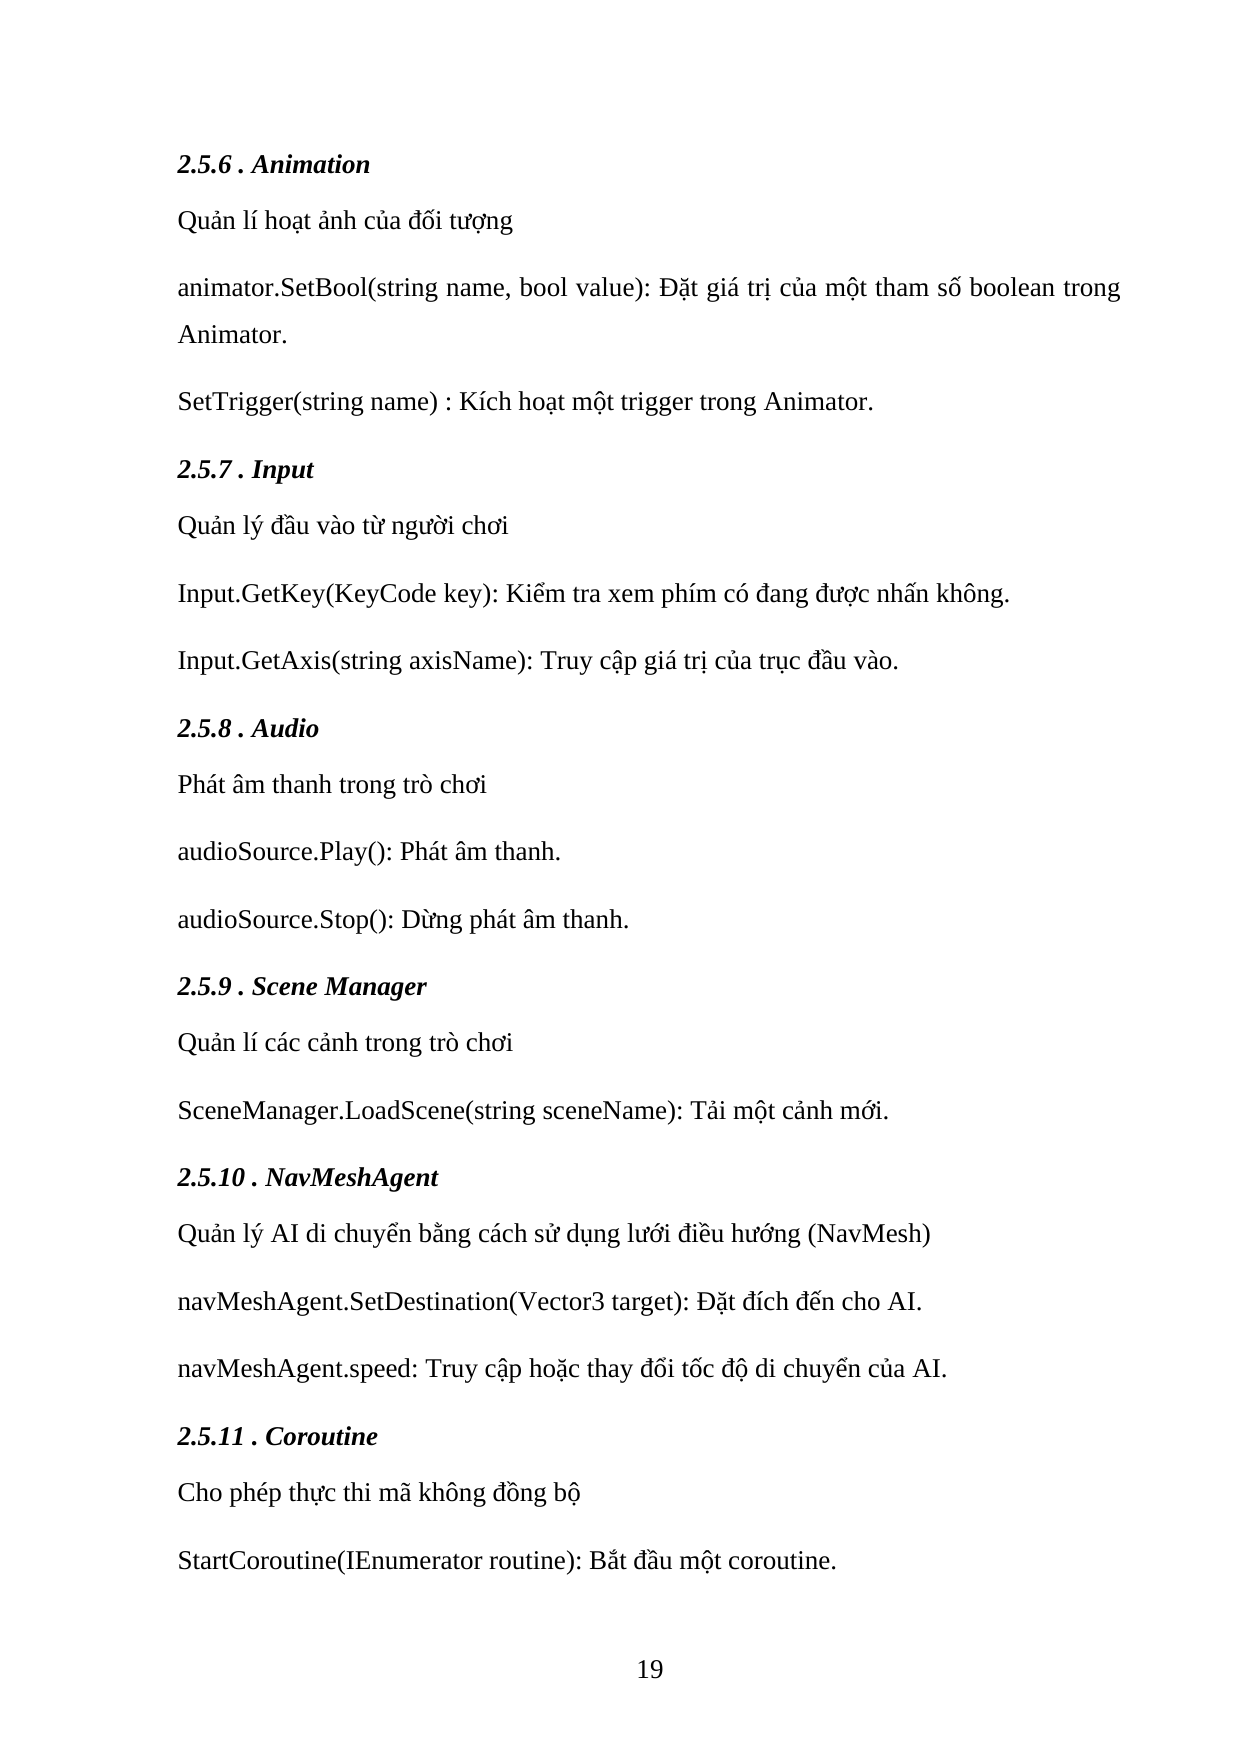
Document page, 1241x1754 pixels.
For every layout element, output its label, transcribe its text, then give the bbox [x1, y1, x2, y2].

subtitle . Input [177, 453, 1122, 484]
text SceneManager.LoadScene(string sceneName): Tải một cảnh mới. [177, 1094, 1122, 1125]
text navMeshAgent.speed: Truy cập hoặc thay đổi tốc độ di chuyển của AI. [177, 1353, 1122, 1384]
text Input.GetAxis(string axisName): Truy cập giá trị của trục đầu vào. [177, 644, 1122, 675]
text Phát âm thanh trong trò chơi [177, 768, 1122, 799]
text Quản lý đầu vào từ người chơi [177, 509, 1122, 540]
text Input.GetKey(KeyCode key): Kiểm tra xem phím có đang được nhấn không. [177, 577, 1122, 608]
text Quản lí các cảnh trong trò chơi [177, 1026, 1122, 1058]
text audioSource.Play(): Phát âm thanh. [177, 835, 1122, 866]
subtitle . Animation [177, 148, 1122, 179]
text StartCoroutine(IEnumerator routine): Bắt đầu một coroutine. [177, 1544, 1122, 1575]
text Quản lí hoạt ảnh của đối tượng [177, 204, 1122, 235]
subtitle . Coroutine [177, 1420, 1122, 1451]
text navMeshAgent.SetDestination(Vector3 target): Đặt đích đến cho AI. [177, 1285, 1122, 1316]
subtitle . Scene Manager [177, 970, 1122, 1001]
subtitle . NavMeshAgent [177, 1161, 1122, 1193]
text Cho phép thực thi mã không đồng bộ [177, 1476, 1122, 1507]
text animator.SetBool(string name, bool value): Đặt giá trị của một tham số boolean trong Animator. [177, 271, 1122, 349]
text audioSource.Stop(): Dừng phát âm thanh. [177, 903, 1122, 934]
text SetTrigger(string name) : Kích hoạt một trigger trong Animator. [177, 386, 1122, 417]
text Quản lý AI di chuyển bằng cách sử dụng lưới điều hướng (NavMesh) [177, 1218, 1122, 1249]
subtitle . Audio [177, 712, 1122, 743]
